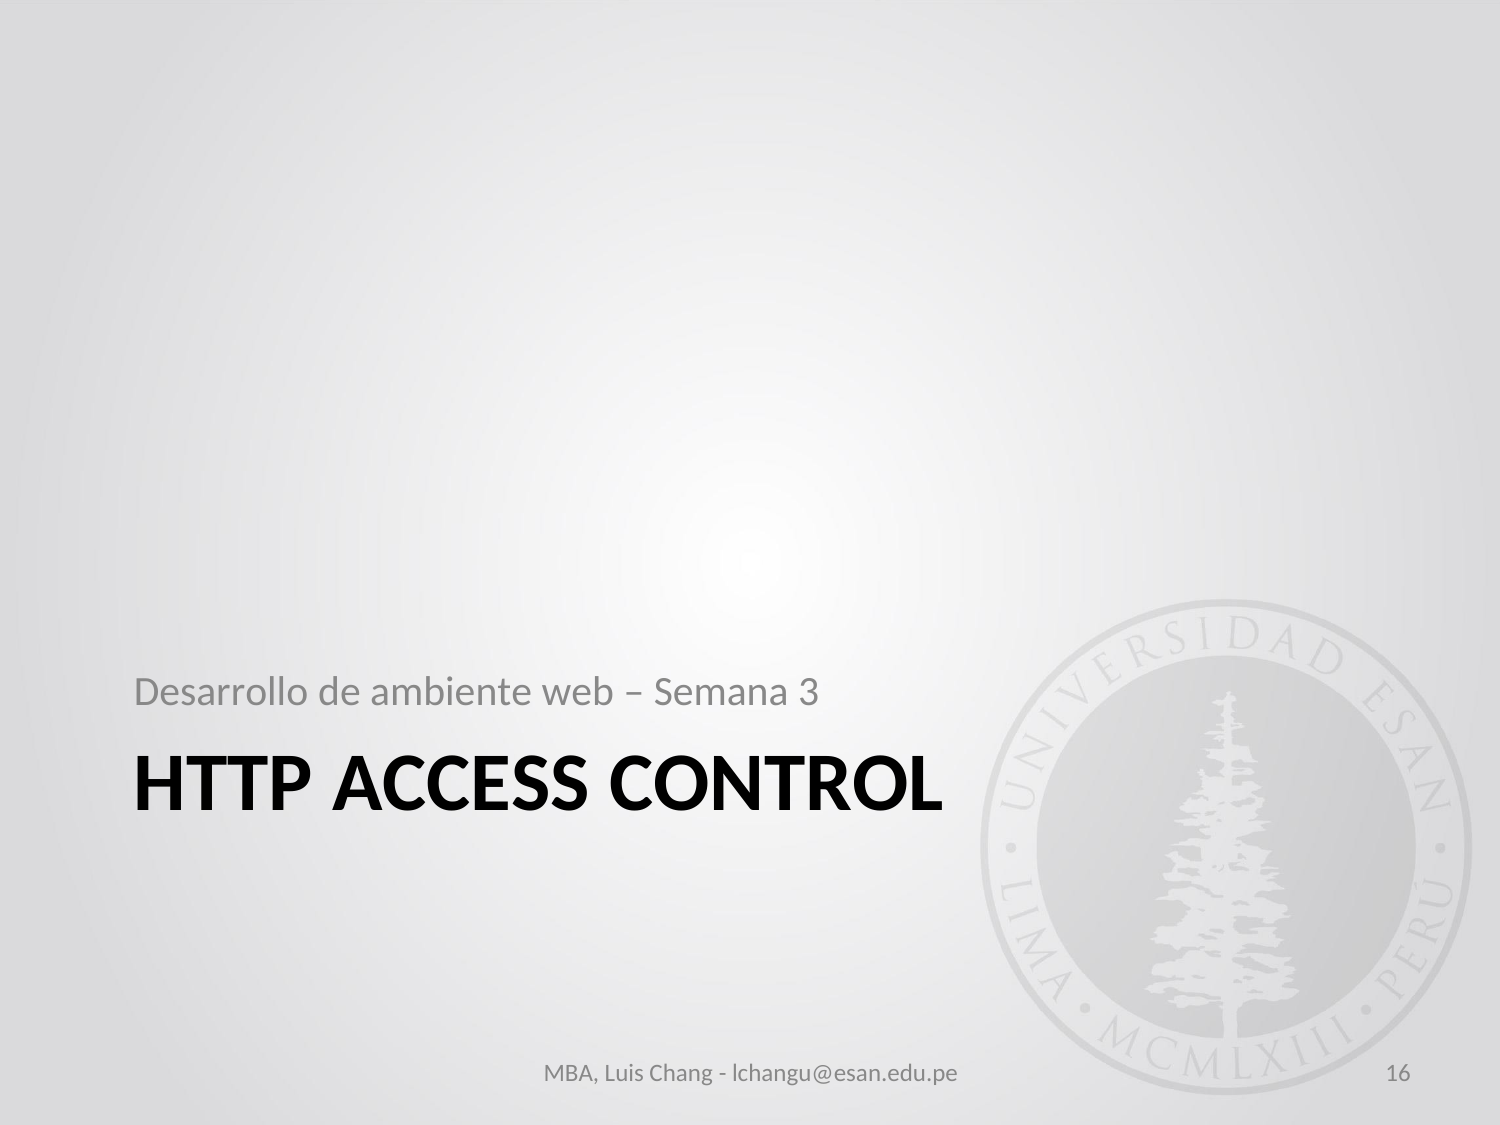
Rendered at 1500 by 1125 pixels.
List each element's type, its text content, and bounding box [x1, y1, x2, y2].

text Desarrollo de ambiente web – Semana 3 [133, 665, 1500, 716]
text MBA, Luis Chang - lchangu@esan.edu.pe 16 [543, 1057, 1500, 1088]
picture [0, 0, 1500, 1125]
subtitle HTTP ACCESS CONTROL [133, 729, 1500, 831]
